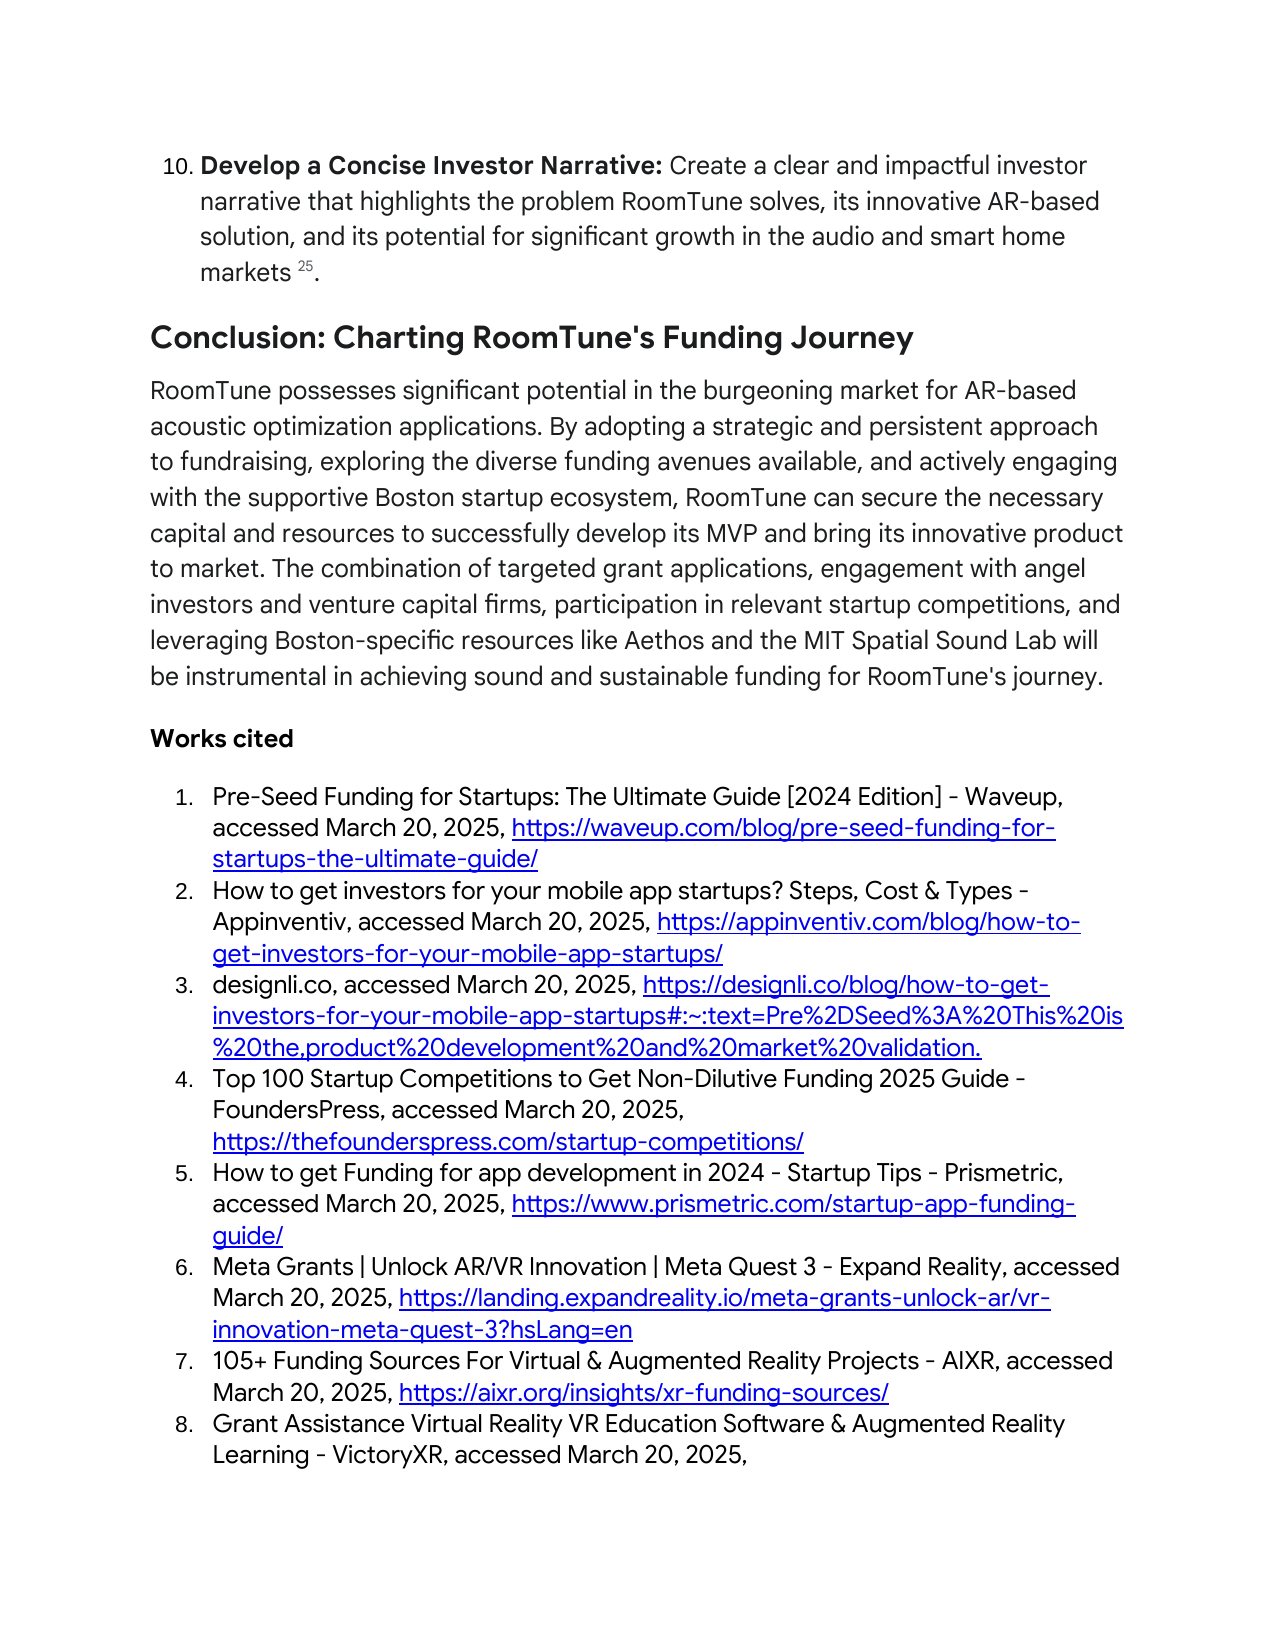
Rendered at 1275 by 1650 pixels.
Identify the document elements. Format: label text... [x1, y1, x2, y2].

subtitle Works cited [150, 723, 1125, 754]
list Meta Grants | Unlock AR/VR Innovation | Meta Quest 3 - Expand Reality, accessed March 20, 2025, https://landing.expandreality.io/meta-grants-unlock-ar/vr-innovation-meta-quest-3?hsLang=en [175, 1251, 1125, 1345]
text RoomTune possesses significant potential in the burgeoning market for AR-based acoustic optimization applications. By adopting a strategic and persistent approach to fundraising, exploring the diverse funding avenues available, and actively engaging with the supportive Boston startup ecosystem, RoomTune can secure the necessary capital and resources to successfully develop its MVP and bring its innovative product to market. The combination of targeted grant applications, engagement with angel investors and venture capital firms, participation in relevant startup competitions, and leveraging Boston-specific resources like Aethos and the MIT Spatial Sound Lab will be instrumental in achieving sound and sustainable funding for RoomTune's journey. [150, 375, 1125, 692]
list How to get investors for your mobile app startups? Steps, Cost & Types - Appinventiv, accessed March 20, 2025, https://appinventiv.com/blog/how-to-get-investors-for-your-mobile-app-startups/ [175, 875, 1125, 969]
list designli.co, accessed March 20, 2025, https://designli.co/blog/how-to-get-investors-for-your-mobile-app-startups#:~:text=Pre%2DSeed%3A%20This%20is%20the,product%20development%20and%20market%20validation. [175, 969, 1125, 1063]
list How to get Funding for app development in 2024 - Startup Tips - Prismetric, accessed March 20, 2025, https://www.prismetric.com/startup-app-funding-guide/ [175, 1157, 1125, 1251]
list Pre-Seed Funding for Startups: The Ultimate Guide [2024 Edition] - Waveup, accessed March 20, 2025, https://waveup.com/blog/pre-seed-funding-for-startups-the-ultimate-guide/ [175, 781, 1125, 875]
list 105+ Funding Sources For Virtual & Augmented Reality Projects - AIXR, accessed March 20, 2025, https://aixr.org/insights/xr-funding-sources/ [175, 1345, 1125, 1408]
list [175, 1408, 1125, 1471]
list Develop a Concise Investor Narrative: Create a clear and impactful investor narrative that highlights the problem RoomTune solves, its innovative AR-based solution, and its potential for significant growth in the audio and smart home markets 25. [162, 150, 1125, 288]
list Top 100 Startup Competitions to Get Non-Dilutive Funding 2025 Guide - FoundersPress, accessed March 20, 2025, https://thefounderspress.com/startup-competitions/ [175, 1063, 1125, 1157]
subtitle Conclusion: Charting RoomTune's Funding Journey [150, 318, 1125, 357]
